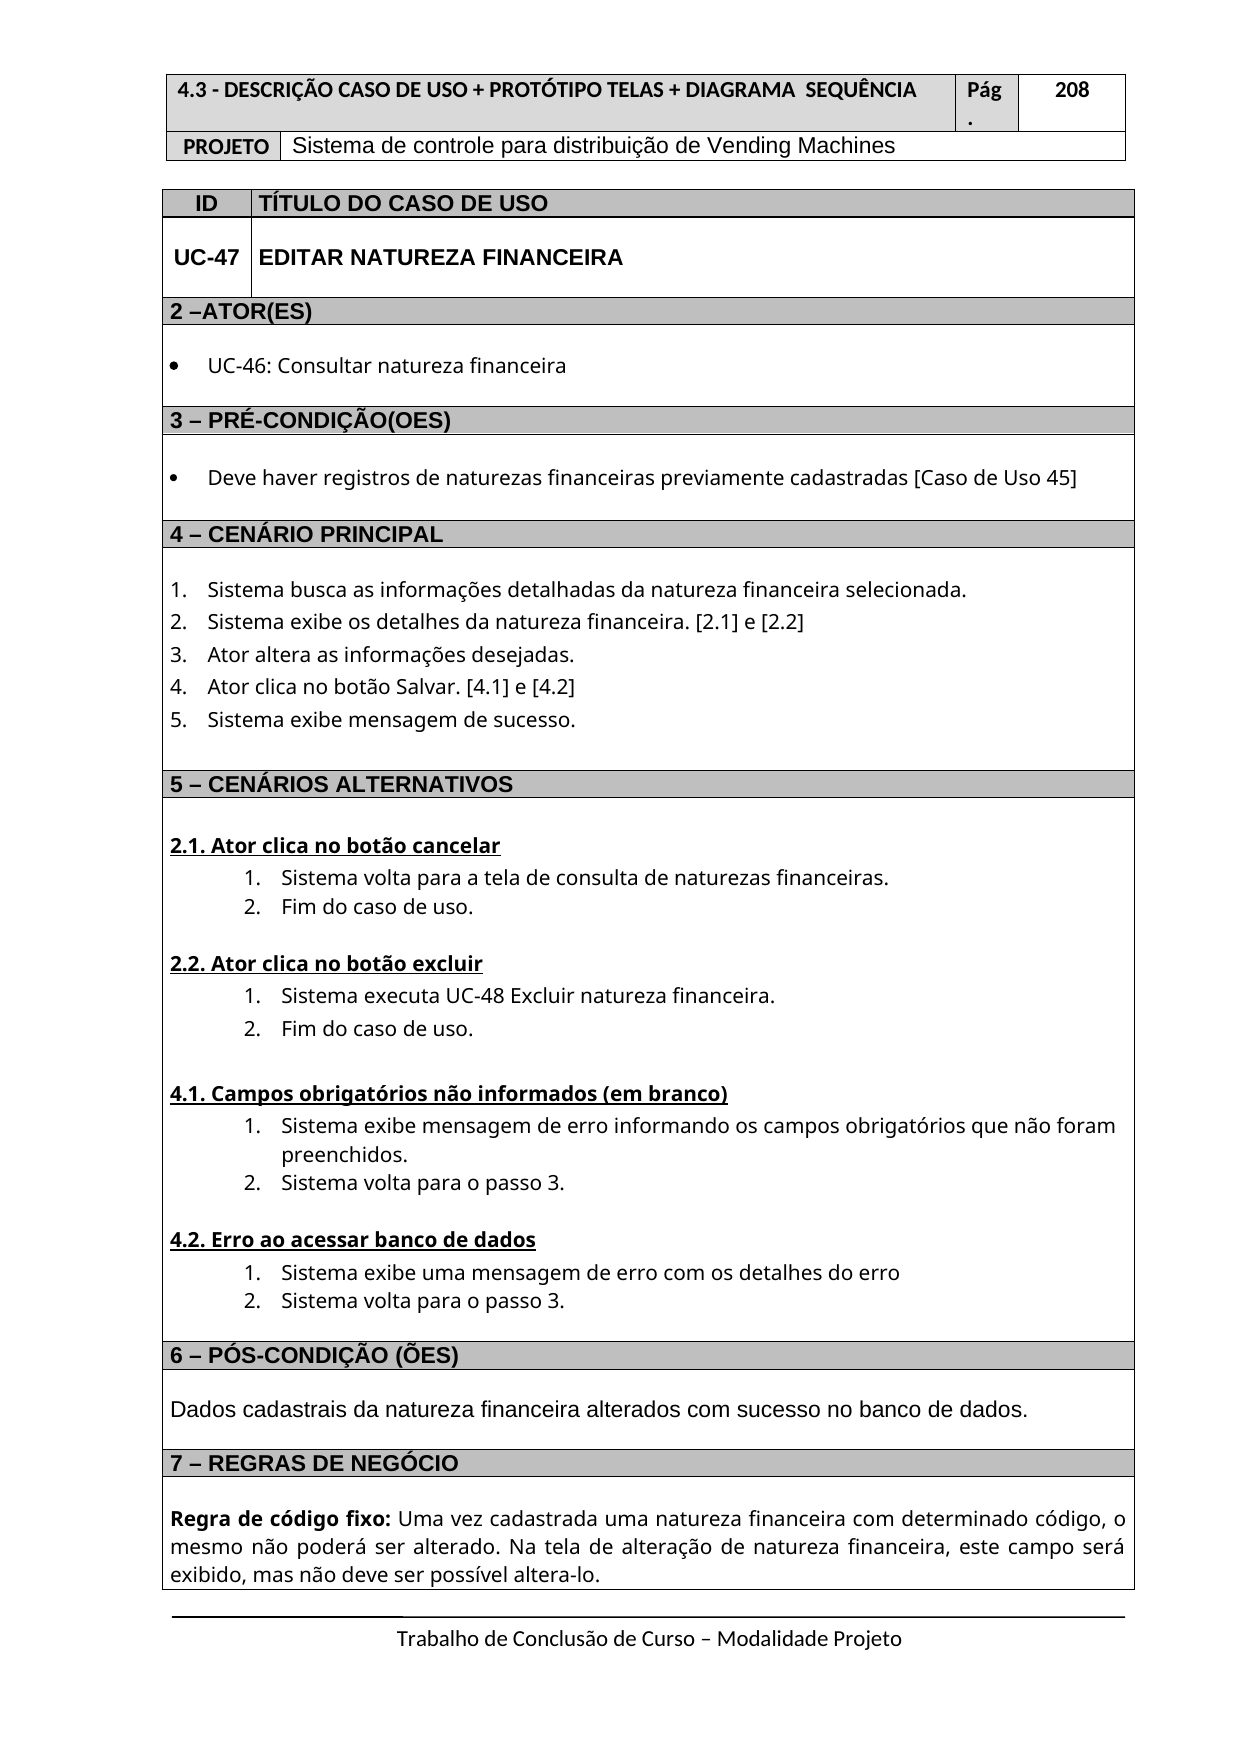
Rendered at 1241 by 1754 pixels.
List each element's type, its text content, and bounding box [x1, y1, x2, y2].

table_header ID [163, 190, 251, 216]
table_cell Sistema busca as informações detalhadas da natureza financeira selecionada. Sistema exibe os detalhes da natureza financeira. [2.1] e [2.2] Ator altera as informações desejadas. Ator clica no botão Salvar. [4.1] e [4.2] Sistema exibe mensagem de sucesso. [163, 548, 1134, 770]
table_cell 2 –ATOR(ES) [163, 298, 1134, 324]
table_cell 6 – PÓS-CONDIÇÃO (ÕES) [163, 1342, 1134, 1369]
table_cell EDITAR NATUREZA FINANCEIRA [252, 218, 1134, 297]
table_cell 5 – CENÁRIOS ALTERNATIVOS [163, 771, 1134, 797]
table_cell Dados cadastrais da natureza financeira alterados com sucesso no banco de dados. [163, 1370, 1134, 1449]
table_cell UC-47 [163, 218, 251, 297]
table_cell 7 – REGRAS DE NEGÓCIO [163, 1450, 1134, 1476]
table_cell UC-46: Consultar natureza financeira [163, 325, 1134, 406]
table_cell Deve haver registros de naturezas financeiras previamente cadastradas [Caso de Uso 45] [163, 435, 1134, 520]
table_header TÍTULO DO CASO DE USO [252, 190, 1134, 216]
table_cell 3 – PRÉ-CONDIÇÃO(OES) [163, 407, 1134, 433]
table_cell 2.1. Ator clica no botão cancelar Sistema volta para a tela de consulta de naturezas financeiras. Fim do caso de uso. 2.2. Ator clica no botão excluir Sistema executa UC-48 Excluir natureza financeira. Fim do caso de uso. 4.1. Campos obrigatórios não informados (em branco) Sistema exibe mensagem de erro informando os campos obrigatórios que não foram preenchidos. Sistema volta para o passo 3. 4.2. Erro ao acessar banco de dados Sistema exibe uma mensagem de erro com os detalhes do erro Sistema volta para o passo 3. [163, 798, 1134, 1341]
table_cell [163, 1477, 1134, 1589]
table_cell 4 – CENÁRIO PRINCIPAL [163, 521, 1134, 547]
